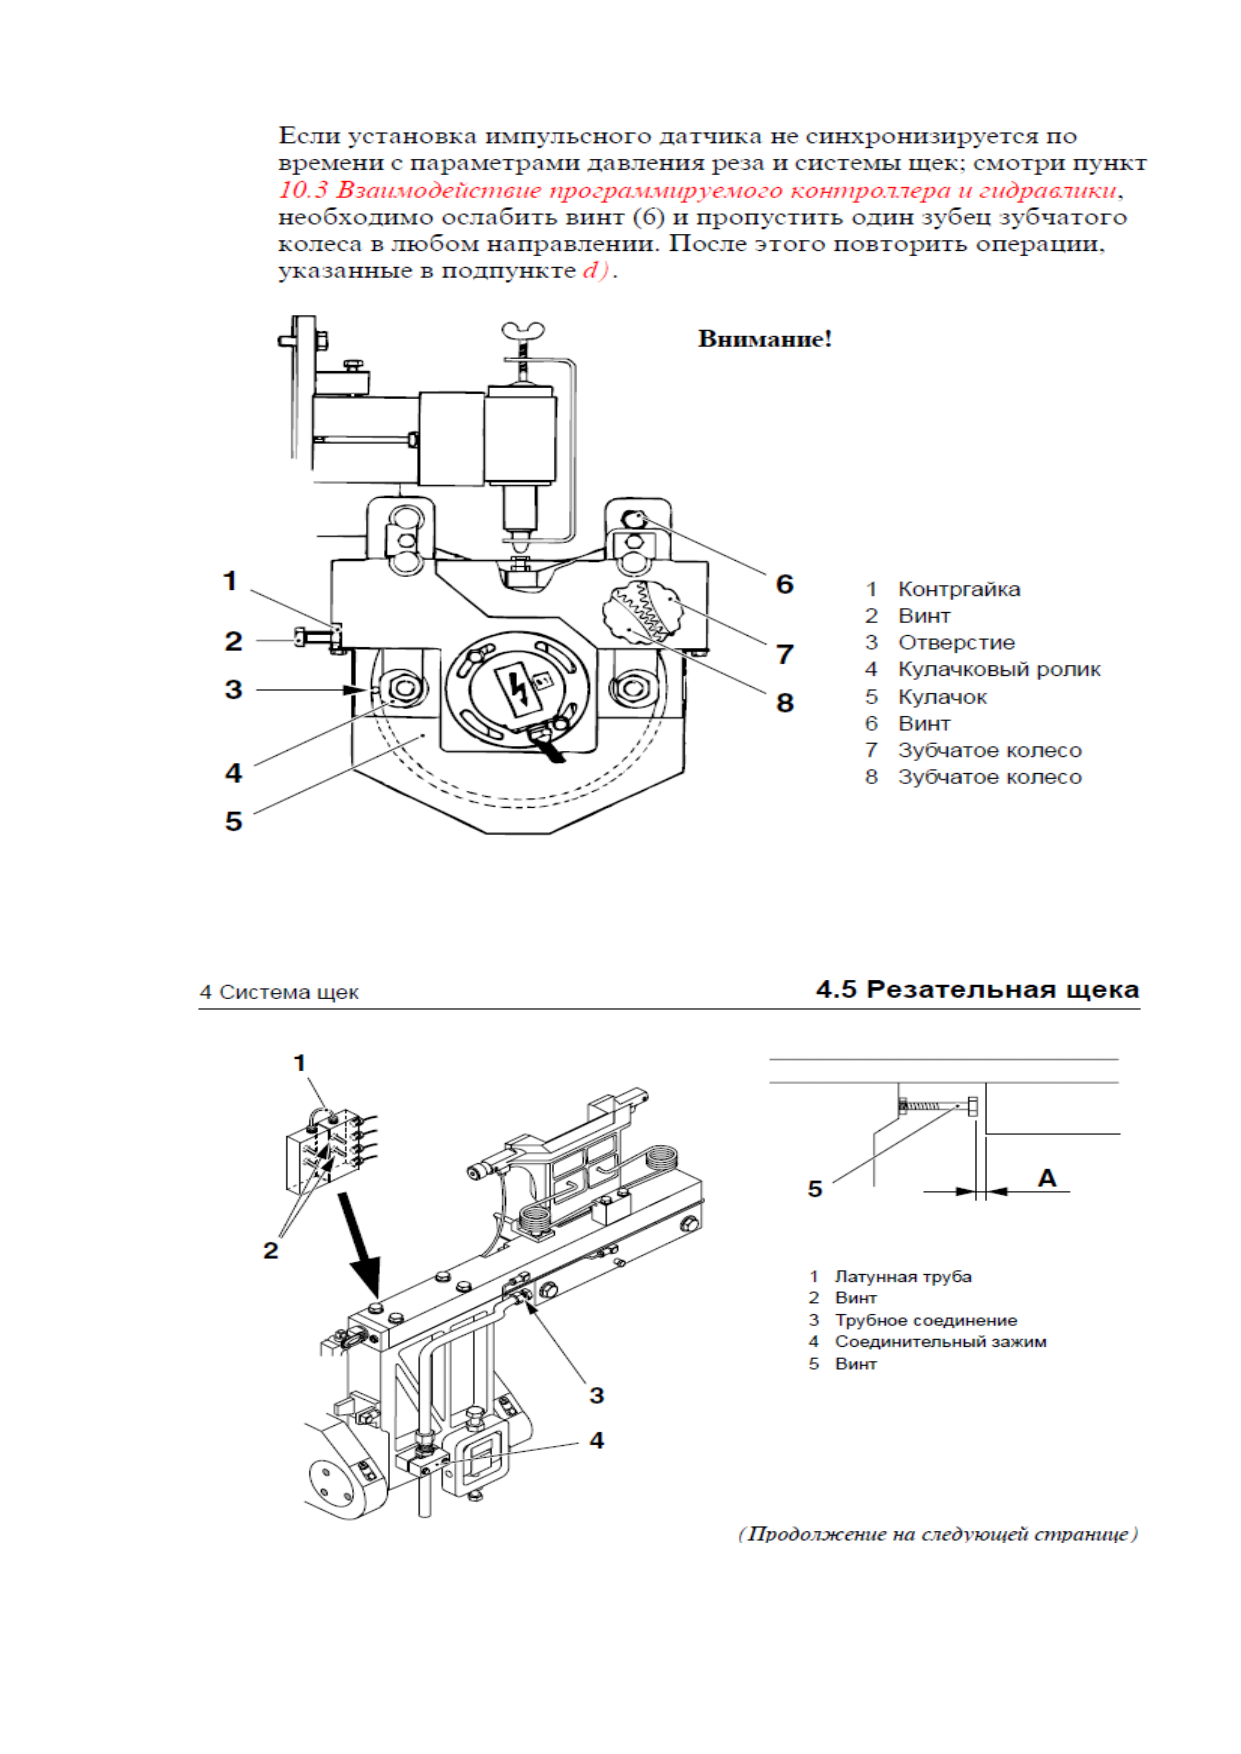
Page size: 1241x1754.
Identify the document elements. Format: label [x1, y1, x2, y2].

picture [177, 966, 1151, 1543]
picture [177, 118, 1153, 836]
